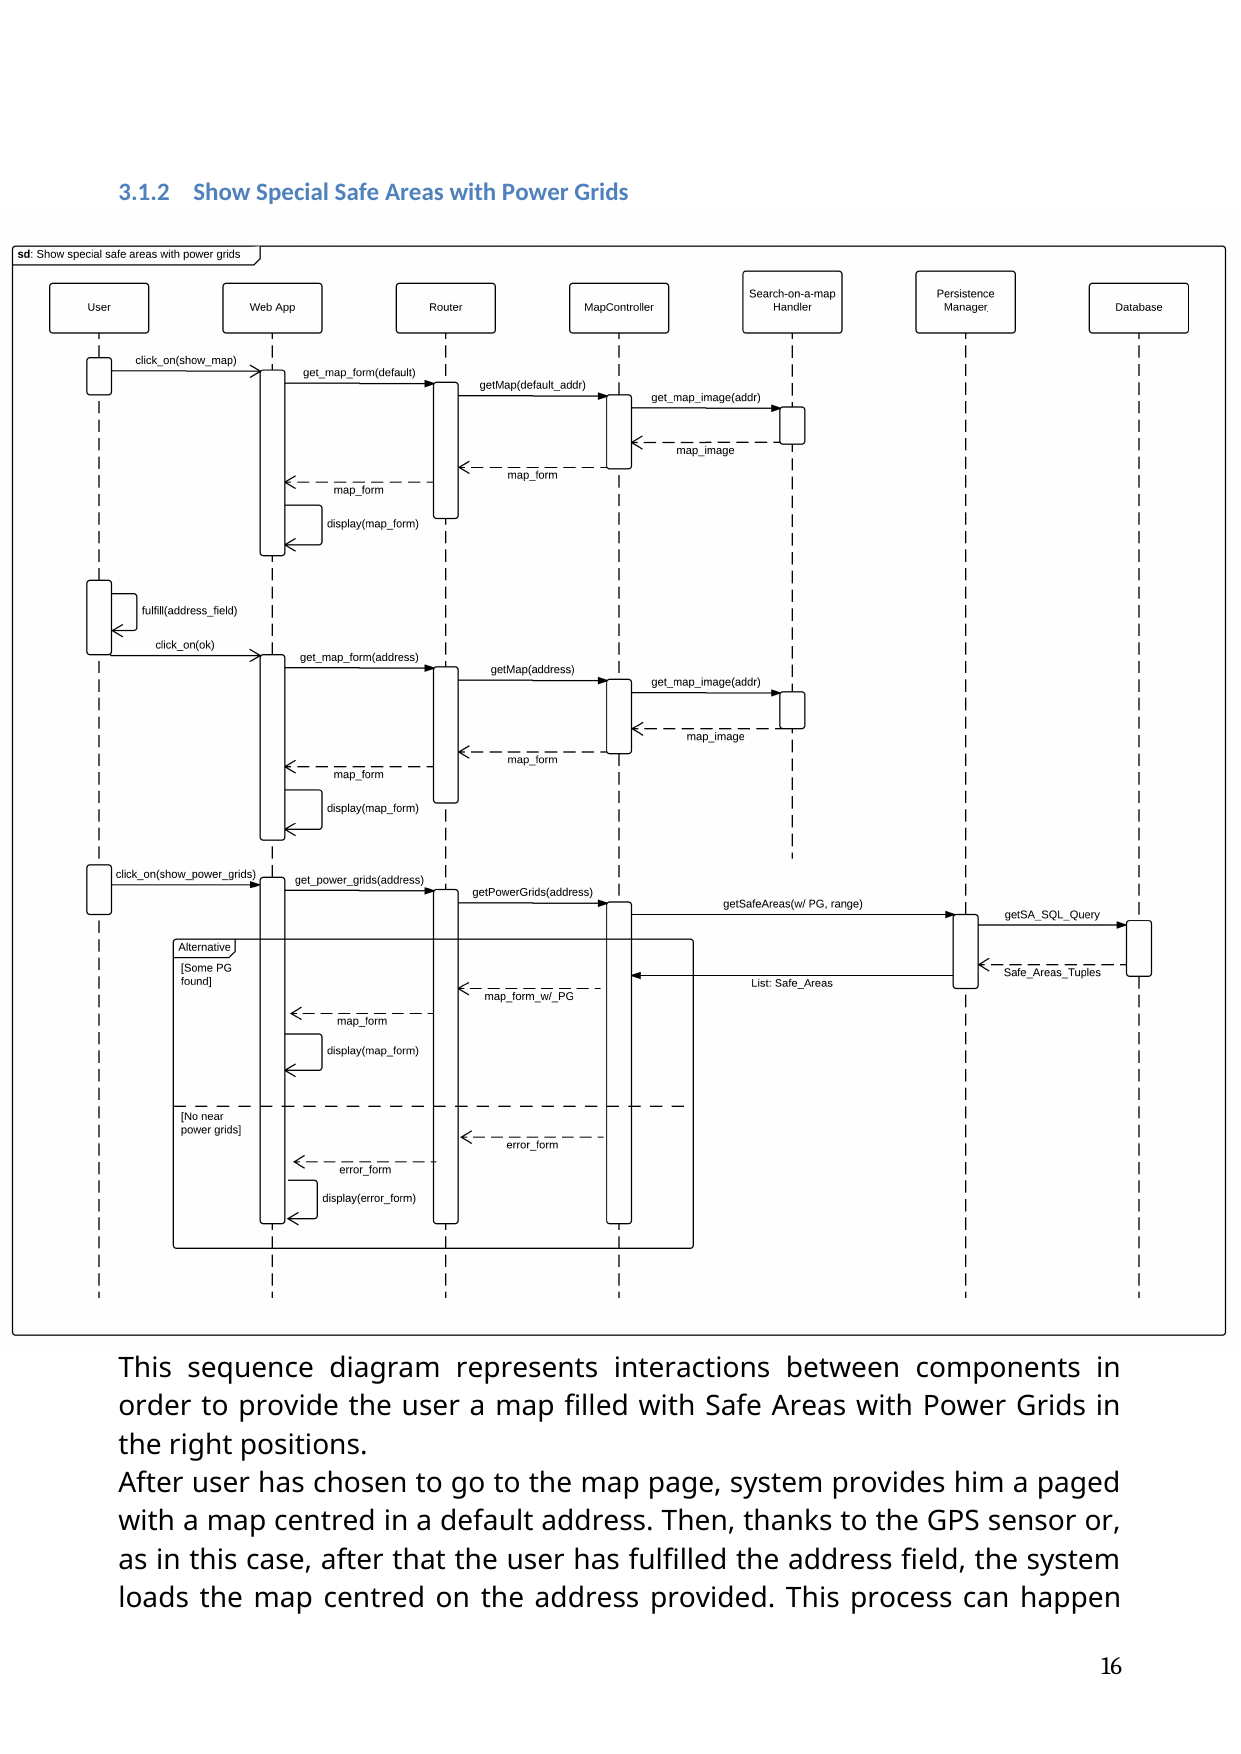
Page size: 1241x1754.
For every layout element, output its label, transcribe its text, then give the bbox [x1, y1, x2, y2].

subtitle Show Special Safe Areas with Power Grids [118, 176, 1122, 206]
picture [0, 209, 1239, 1348]
text This sequence diagram represents interactions between components in order to provide the user a map filled with Safe Areas with Power Grids in the right positions. [118, 1348, 1122, 1462]
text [118, 1462, 1122, 1616]
